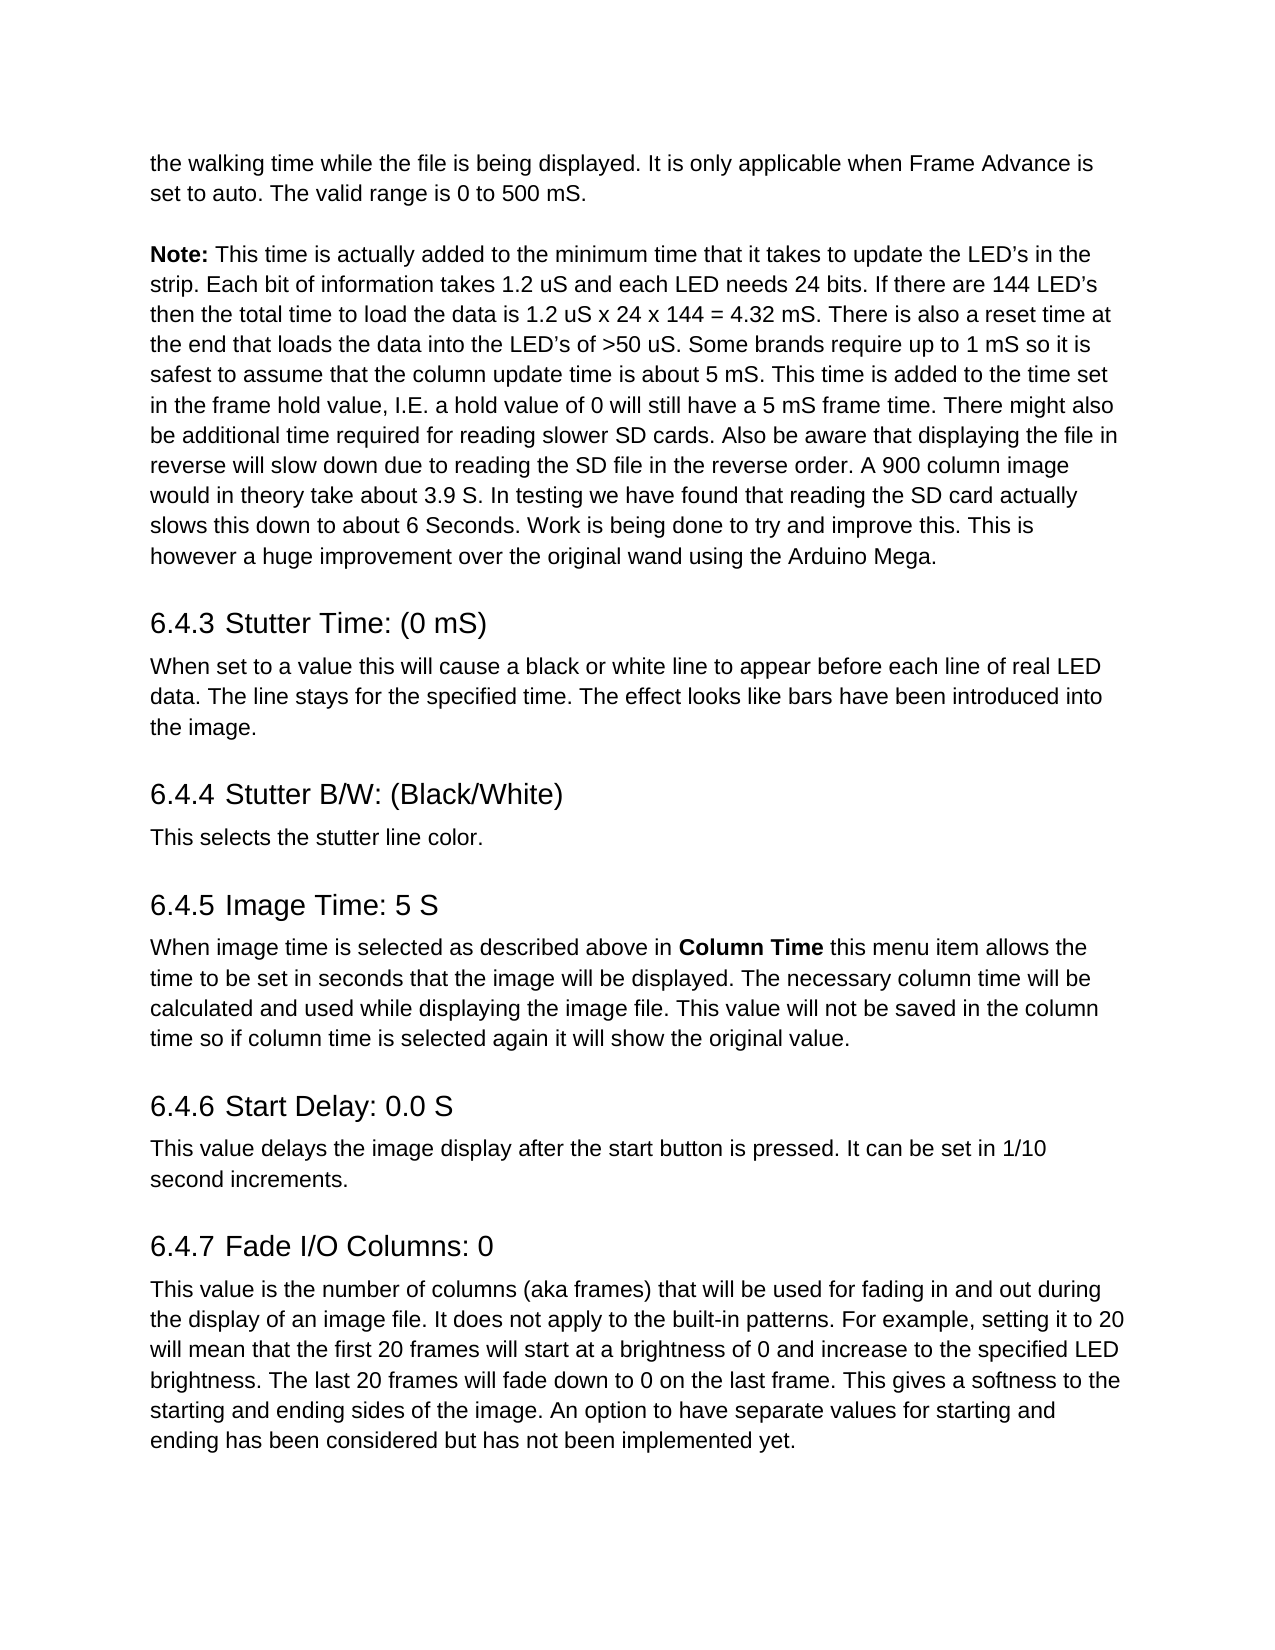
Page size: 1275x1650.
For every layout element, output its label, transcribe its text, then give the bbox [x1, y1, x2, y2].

subtitle Stutter Time: (0 mS) [150, 606, 1125, 640]
text Note: This time is actually added to the minimum time that it takes to update the LED’s in the strip. Each bit of information takes 1.2 uS and each LED needs 24 bits. If there are 144 LED’s then the total time to load the data is 1.2 uS x 24 x 144 = 4.32 mS. There is also a reset time at the end that loads the data into the LED’s of >50 uS. Some brands require up to 1 mS so it is safest to assume that the column update time is about 5 mS. This time is added to the time set in the frame hold value, I.E. a hold value of 0 will still have a 5 mS frame time. There might also be additional time required for reading slower SD cards. Also be aware that displaying the file in reverse will slow down due to reading the SD file in the reverse order. A 900 column image would in theory take about 3.9 S. In testing we have found that reading the SD card actually slows this down to about 6 Seconds. Work is being done to try and improve this. This is however a huge improvement over the original wand using the Arduino Mega. [150, 241, 1125, 569]
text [150, 150, 1125, 207]
text When image time is selected as described above in Column Time this menu item allows the time to be set in seconds that the image will be displayed. The necessary column time will be calculated and used while displaying the image file. This value will not be saved in the column time so if column time is selected again it will show the original value. [150, 934, 1125, 1051]
subtitle Start Delay: 0.0 S [150, 1088, 1125, 1122]
subtitle Stutter B/W: (Black/White) [150, 777, 1125, 811]
text This value delays the image display after the start button is pressed. It can be set in 1/10 second increments. [150, 1135, 1125, 1192]
text This value is the number of columns (aka frames) that will be used for fading in and out during the display of an image file. It does not apply to the built-in patterns. For example, setting it to 20 will mean that the first 20 frames will start at a brightness of 0 and increase to the specified LED brightness. The last 20 frames will fade down to 0 on the last frame. This gives a softness to the starting and ending sides of the image. An option to have separate values for starting and ending has been considered but has not been implemented yet. [150, 1276, 1125, 1453]
subtitle Image Time: 5 S [150, 887, 1125, 921]
text This selects the stutter line color. [150, 824, 1125, 850]
subtitle Fade I/O Columns: 0 [150, 1229, 1125, 1263]
text When set to a value this will cause a black or white line to appear before each line of real LED data. The line stays for the specified time. The effect looks like bars have been introduced into the image. [150, 653, 1125, 740]
